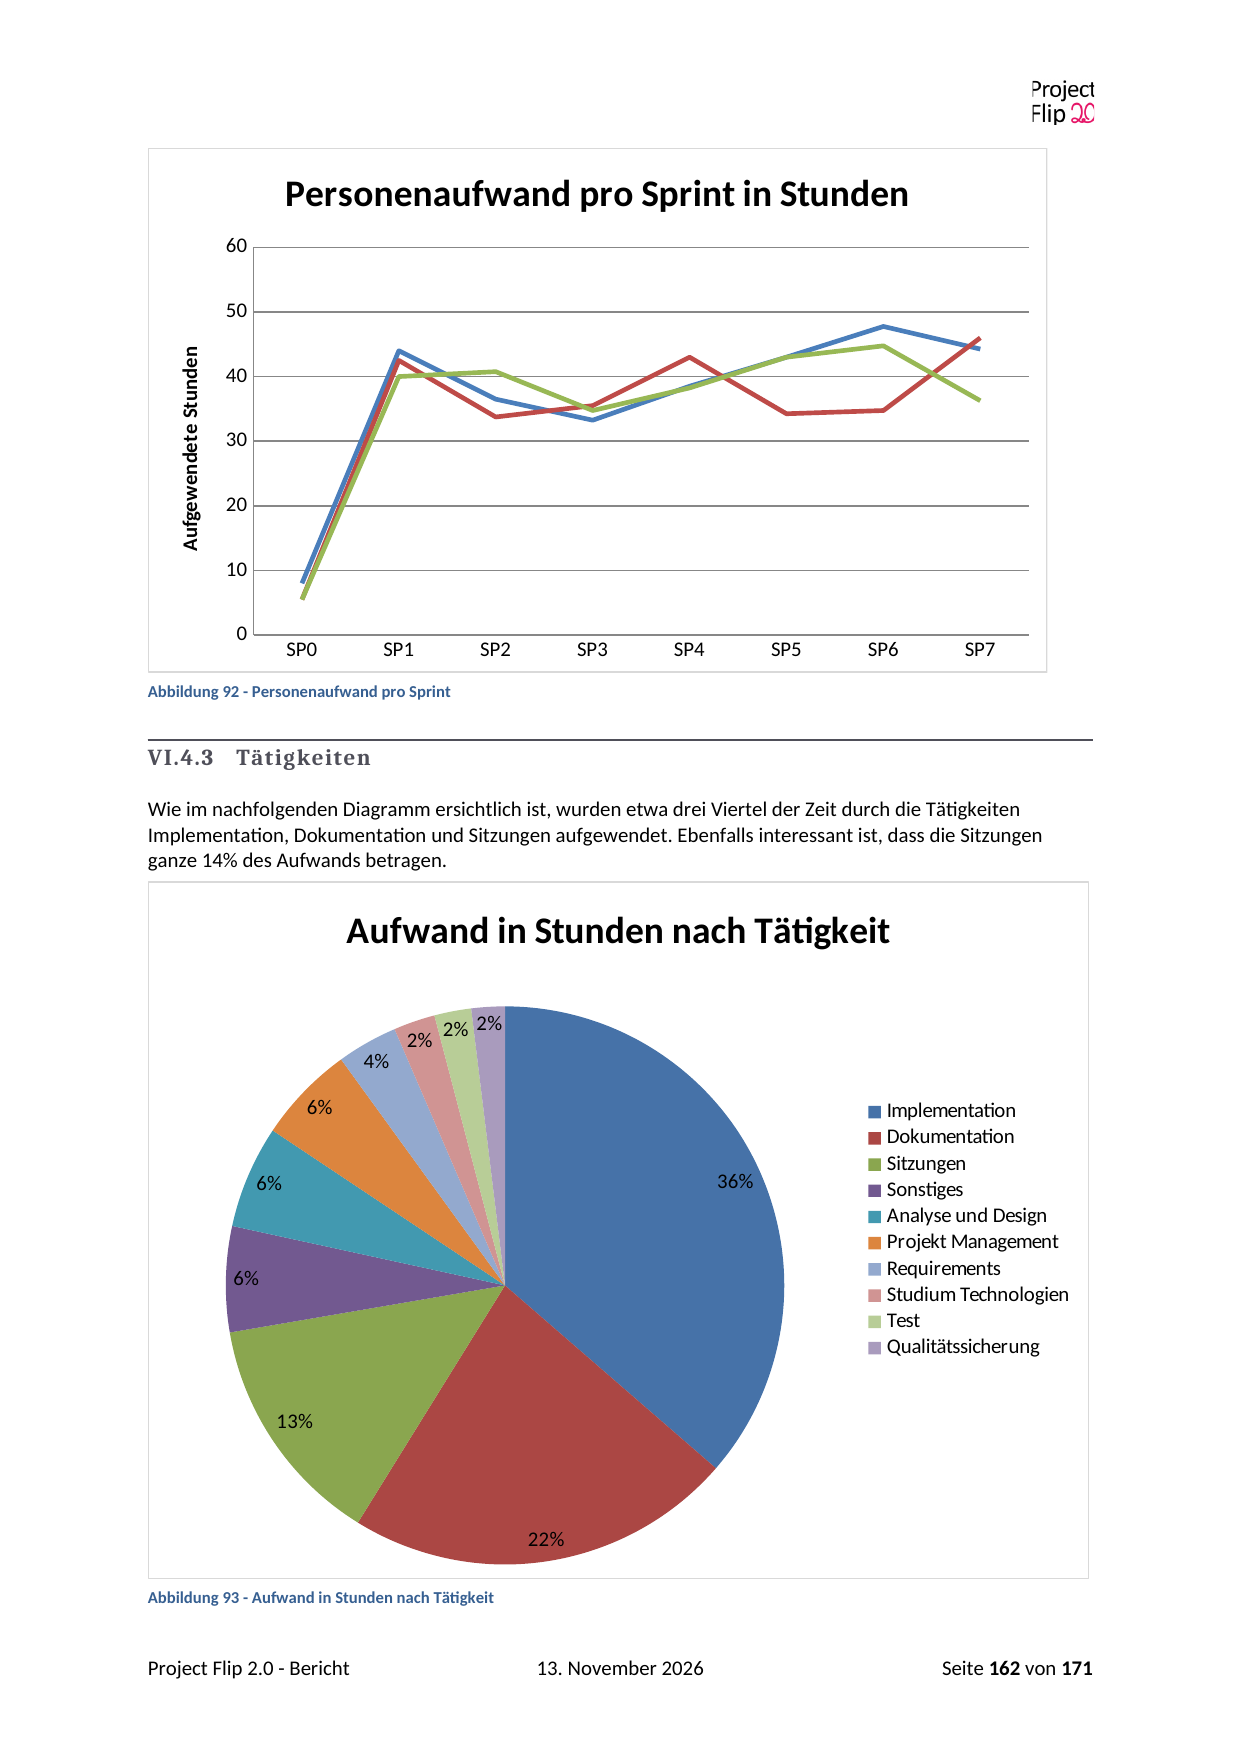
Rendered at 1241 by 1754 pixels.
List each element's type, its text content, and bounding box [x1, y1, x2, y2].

picture [1081, 79, 1097, 124]
subtitle Tätigkeiten [148, 741, 1093, 771]
text Wie im nachfolgenden Diagramm ersichtlich ist, wurden etwa drei Viertel der Zeit durch die Tätigkeiten Implementation, Dokumentation und Sitzungen aufgewendet. Ebenfalls interessant ist, dass die Sitzungen ganze 14% des Aufwands betragen. [148, 796, 1093, 873]
